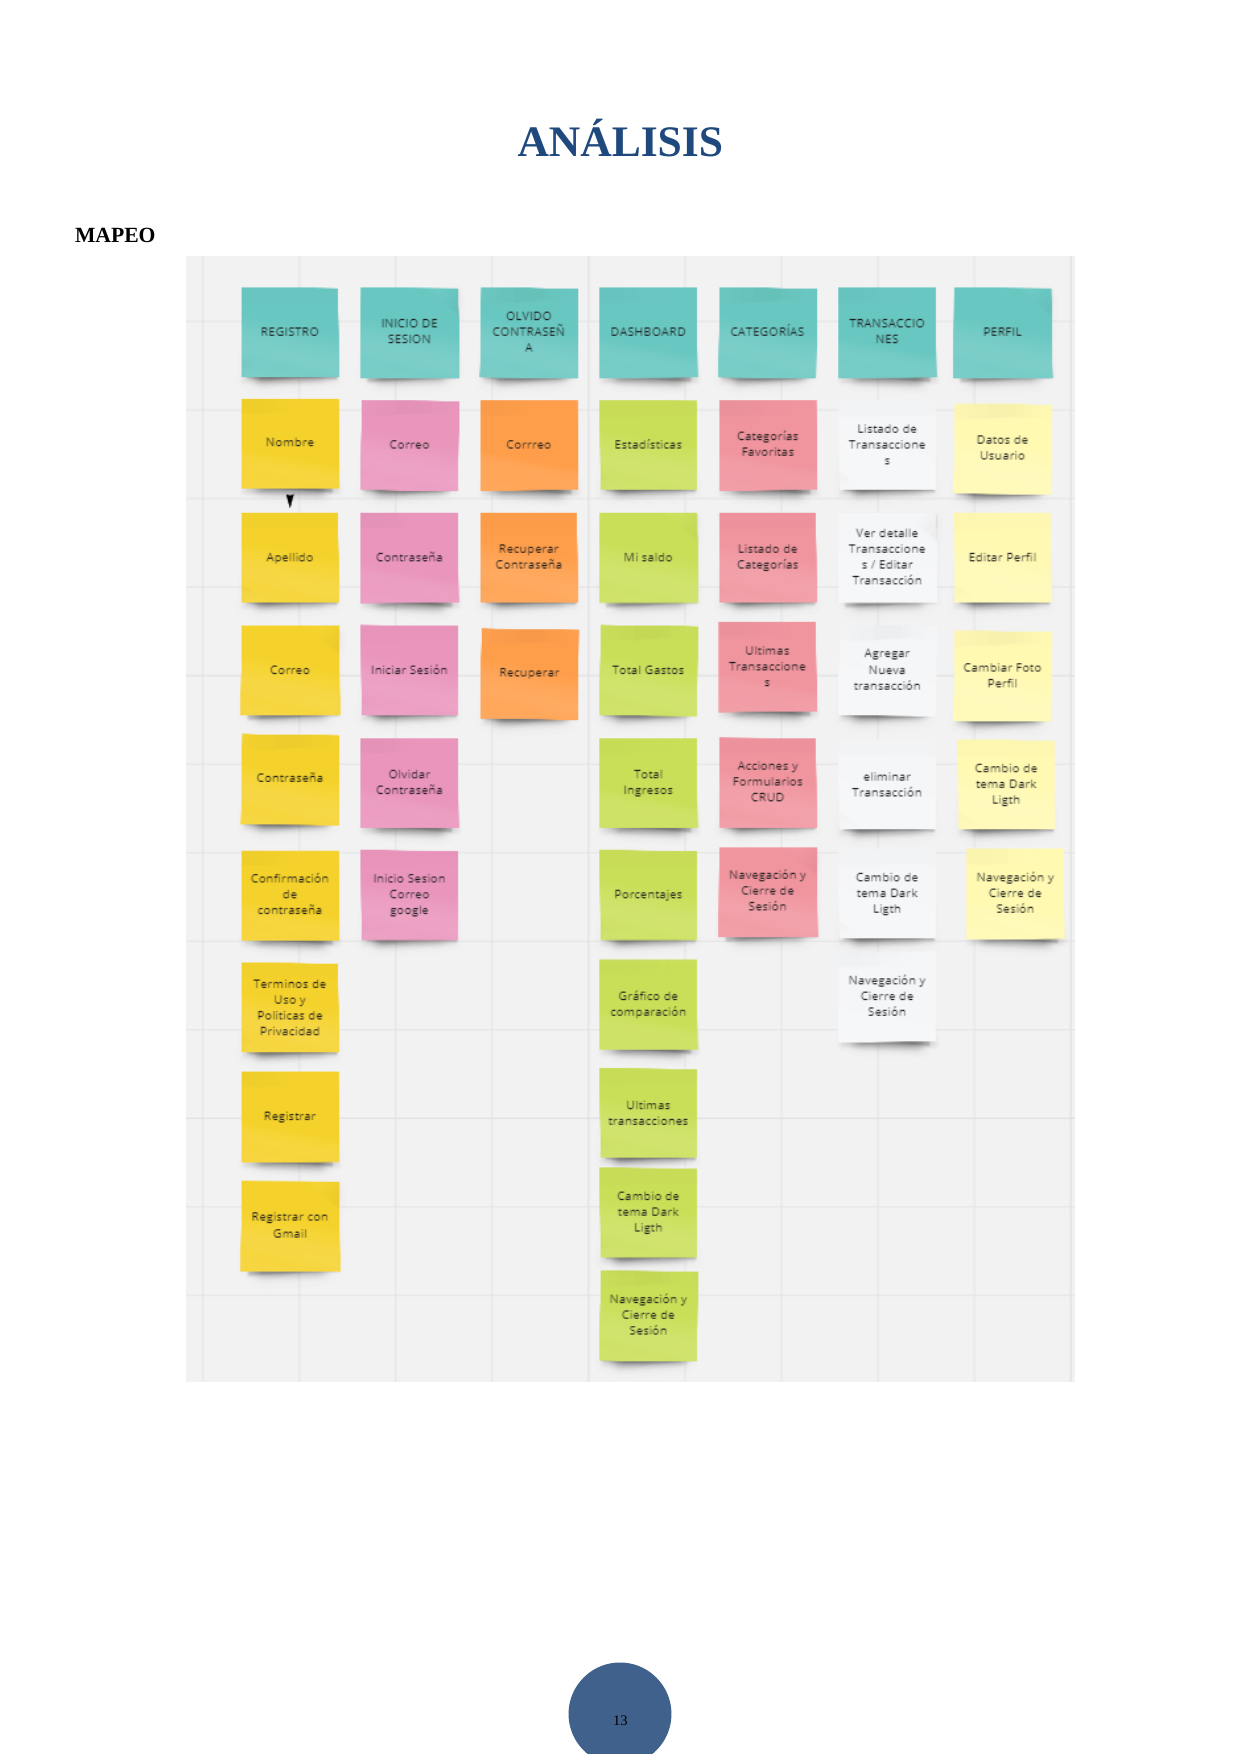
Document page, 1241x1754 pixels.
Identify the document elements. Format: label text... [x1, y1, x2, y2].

picture [186, 256, 1075, 1382]
subtitle MAPEO [75, 203, 1165, 247]
title ANÁLISIS [75, 80, 1165, 166]
